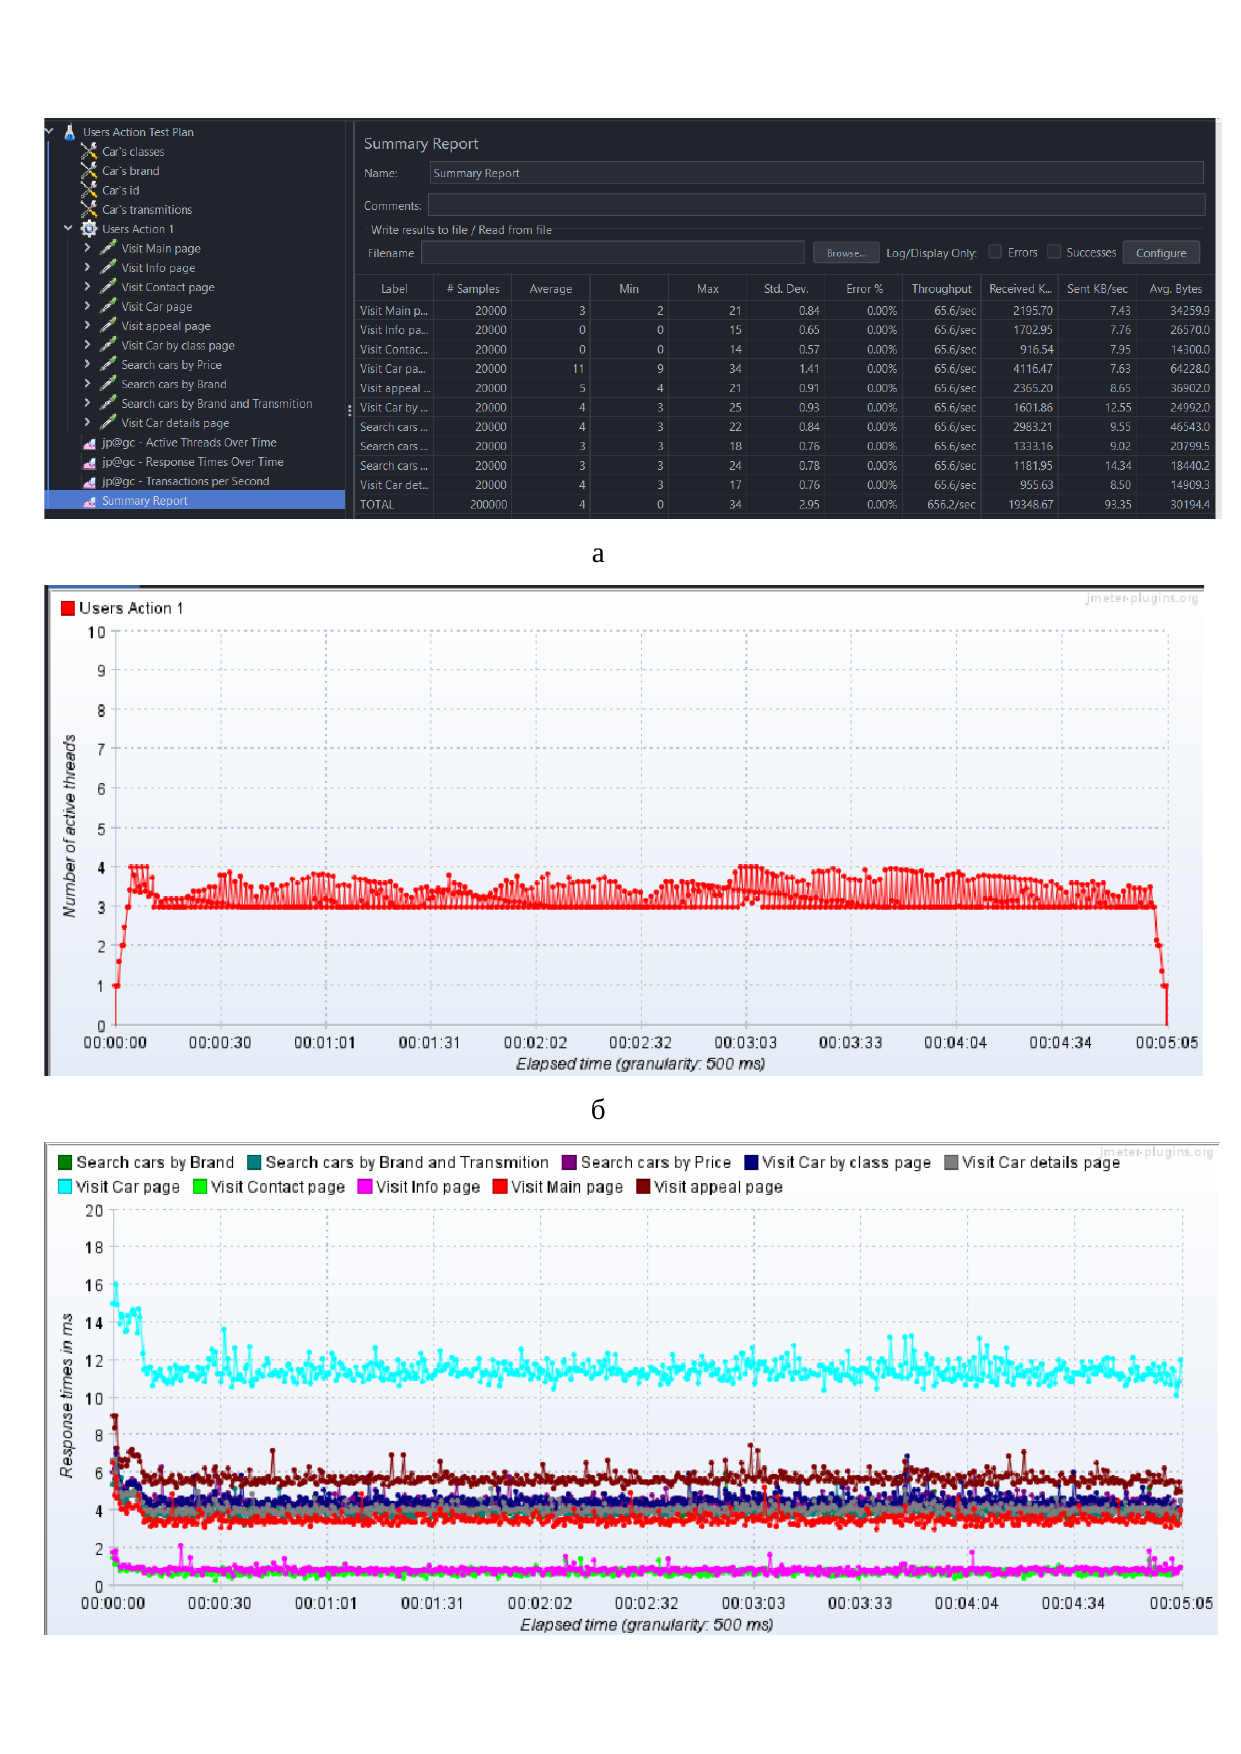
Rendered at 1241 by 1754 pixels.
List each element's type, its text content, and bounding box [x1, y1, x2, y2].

text б [44, 1092, 1152, 1126]
picture [44, 1142, 1220, 1635]
text а [44, 535, 1152, 568]
picture [44, 585, 1205, 1076]
picture [44, 118, 1222, 519]
